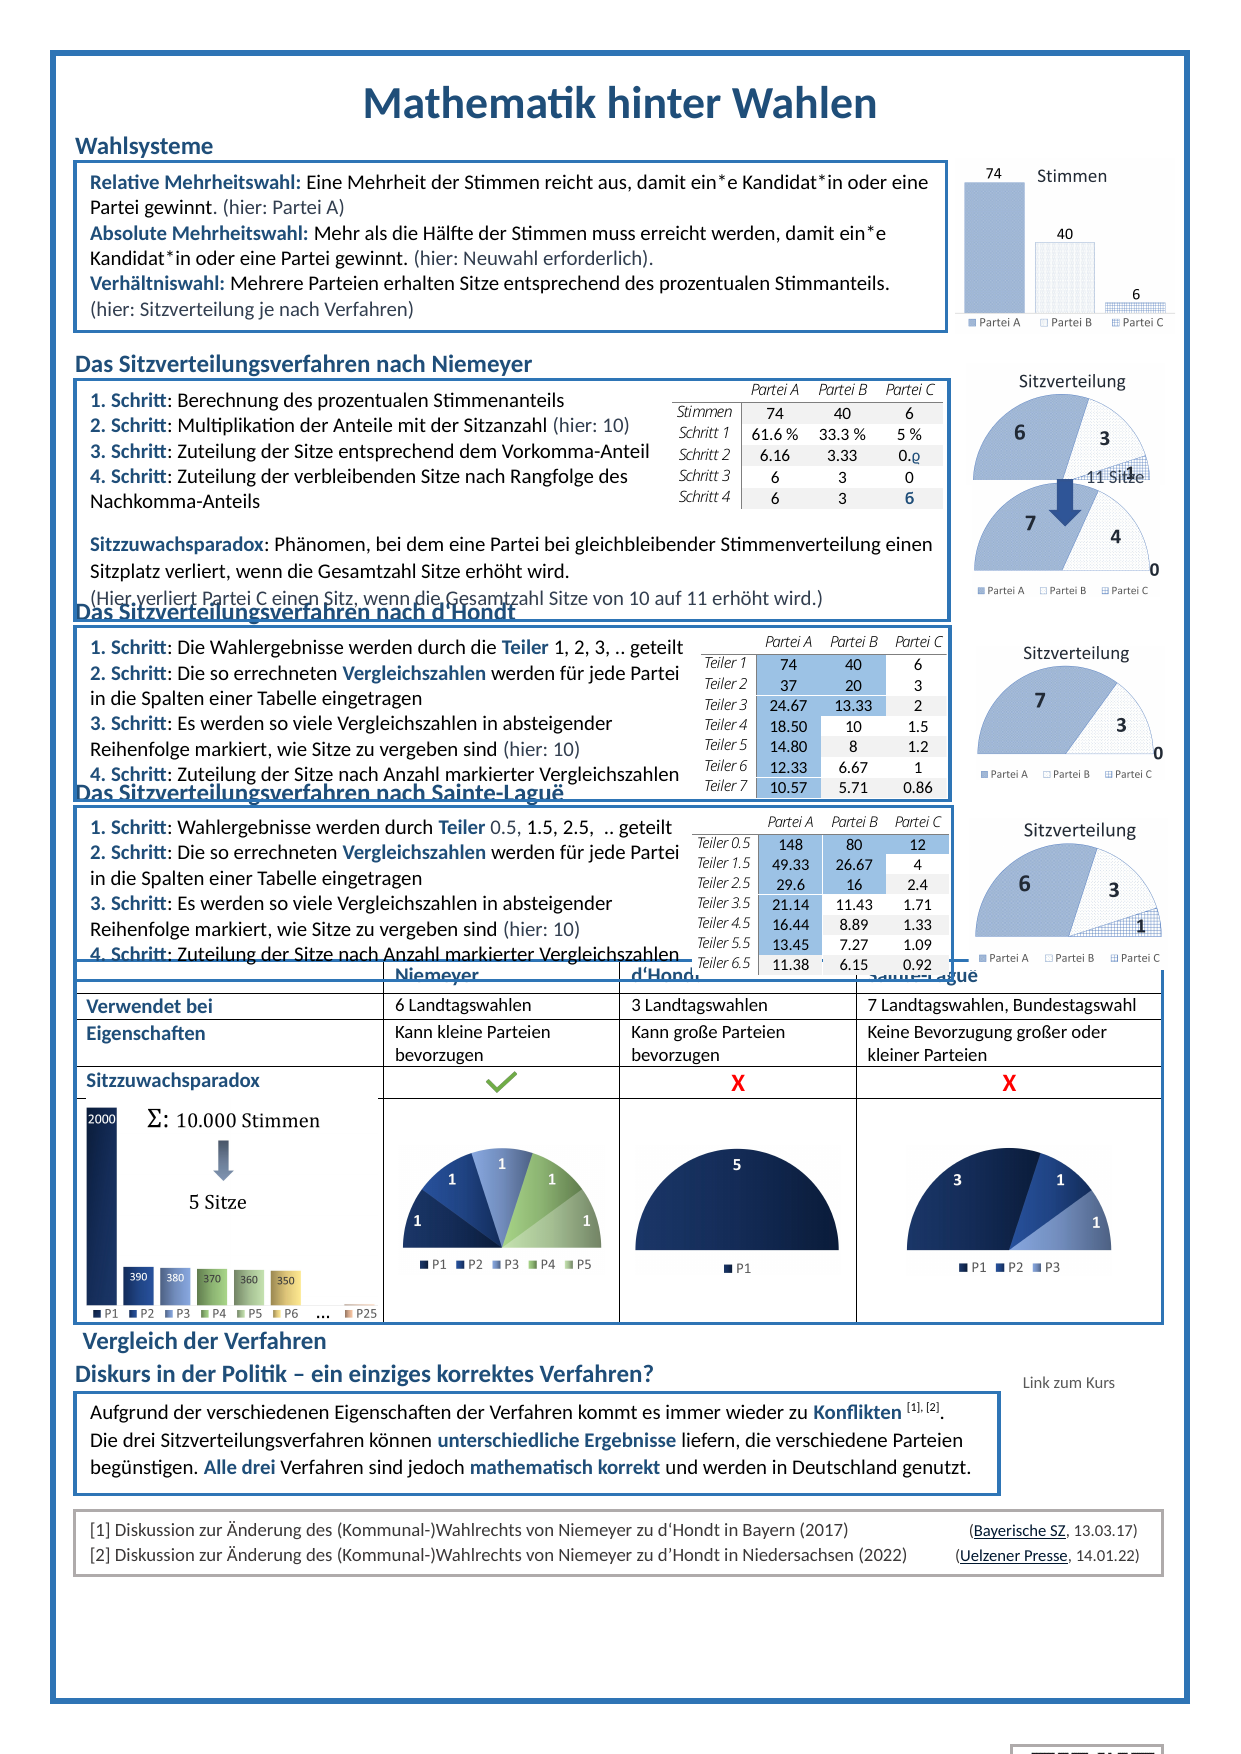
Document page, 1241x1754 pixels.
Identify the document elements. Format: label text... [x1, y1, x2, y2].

picture [968, 818, 1168, 970]
picture [976, 646, 1166, 780]
table_header d‘Hondt [698, 962, 856, 979]
table_cell Verwendet bei [77, 994, 383, 1019]
picture [398, 1145, 605, 1275]
table_cell [857, 1099, 1161, 1322]
table_header [77, 962, 383, 979]
text Das Sitzverteilungsverfahren nach d‘Hondt [75, 532, 1165, 626]
table_cell 6 Landtagswahlen [384, 994, 619, 1019]
picture [955, 158, 1175, 334]
text Das Sitzverteilungsverfahren nach Sainte-Laguë [535, 777, 1165, 808]
table_cell Kann große Parteien bevorzugen [620, 1020, 856, 1066]
table_header [77, 982, 383, 992]
text Das Sitzverteilungsverfahren nach Sainte-Laguë [77, 777, 948, 799]
table_cell [384, 1099, 619, 1322]
picture [634, 1145, 842, 1275]
picture [965, 379, 1165, 532]
table_cell X [620, 1067, 856, 1097]
text Das Sitzverteilungsverfahren nach Niemeyer [75, 349, 1165, 379]
table_cell 7 Landtagswahlen, Bundestagswahl [857, 994, 1161, 1019]
table_cell [620, 1099, 856, 1322]
table_cell [384, 1067, 619, 1097]
table_cell Sitzzuwachsparadox [77, 1067, 383, 1097]
table_cell [378, 1099, 383, 1322]
table_cell [77, 1099, 86, 1322]
table_header Sainte-Laguë [857, 962, 1161, 992]
table_cell 3 Landtagswahlen [620, 994, 856, 1019]
table_header d‘Hondt [620, 962, 692, 979]
table_cell Kann kleine Parteien bevorzugen [384, 1020, 619, 1066]
table_cell Keine Bevorzugung großer oder kleiner Parteien [857, 1020, 1161, 1066]
text Wahlsysteme [75, 130, 1165, 160]
picture [86, 1098, 378, 1322]
table_cell X [857, 1067, 1161, 1097]
text Vergleich der Verfahren Diskurs in der Politik – ein einziges korrektes Verfahren? [75, 1325, 1165, 1388]
table_cell Eigenschaften [77, 1020, 383, 1066]
picture [905, 1145, 1113, 1276]
table_header Niemeyer [384, 962, 619, 979]
